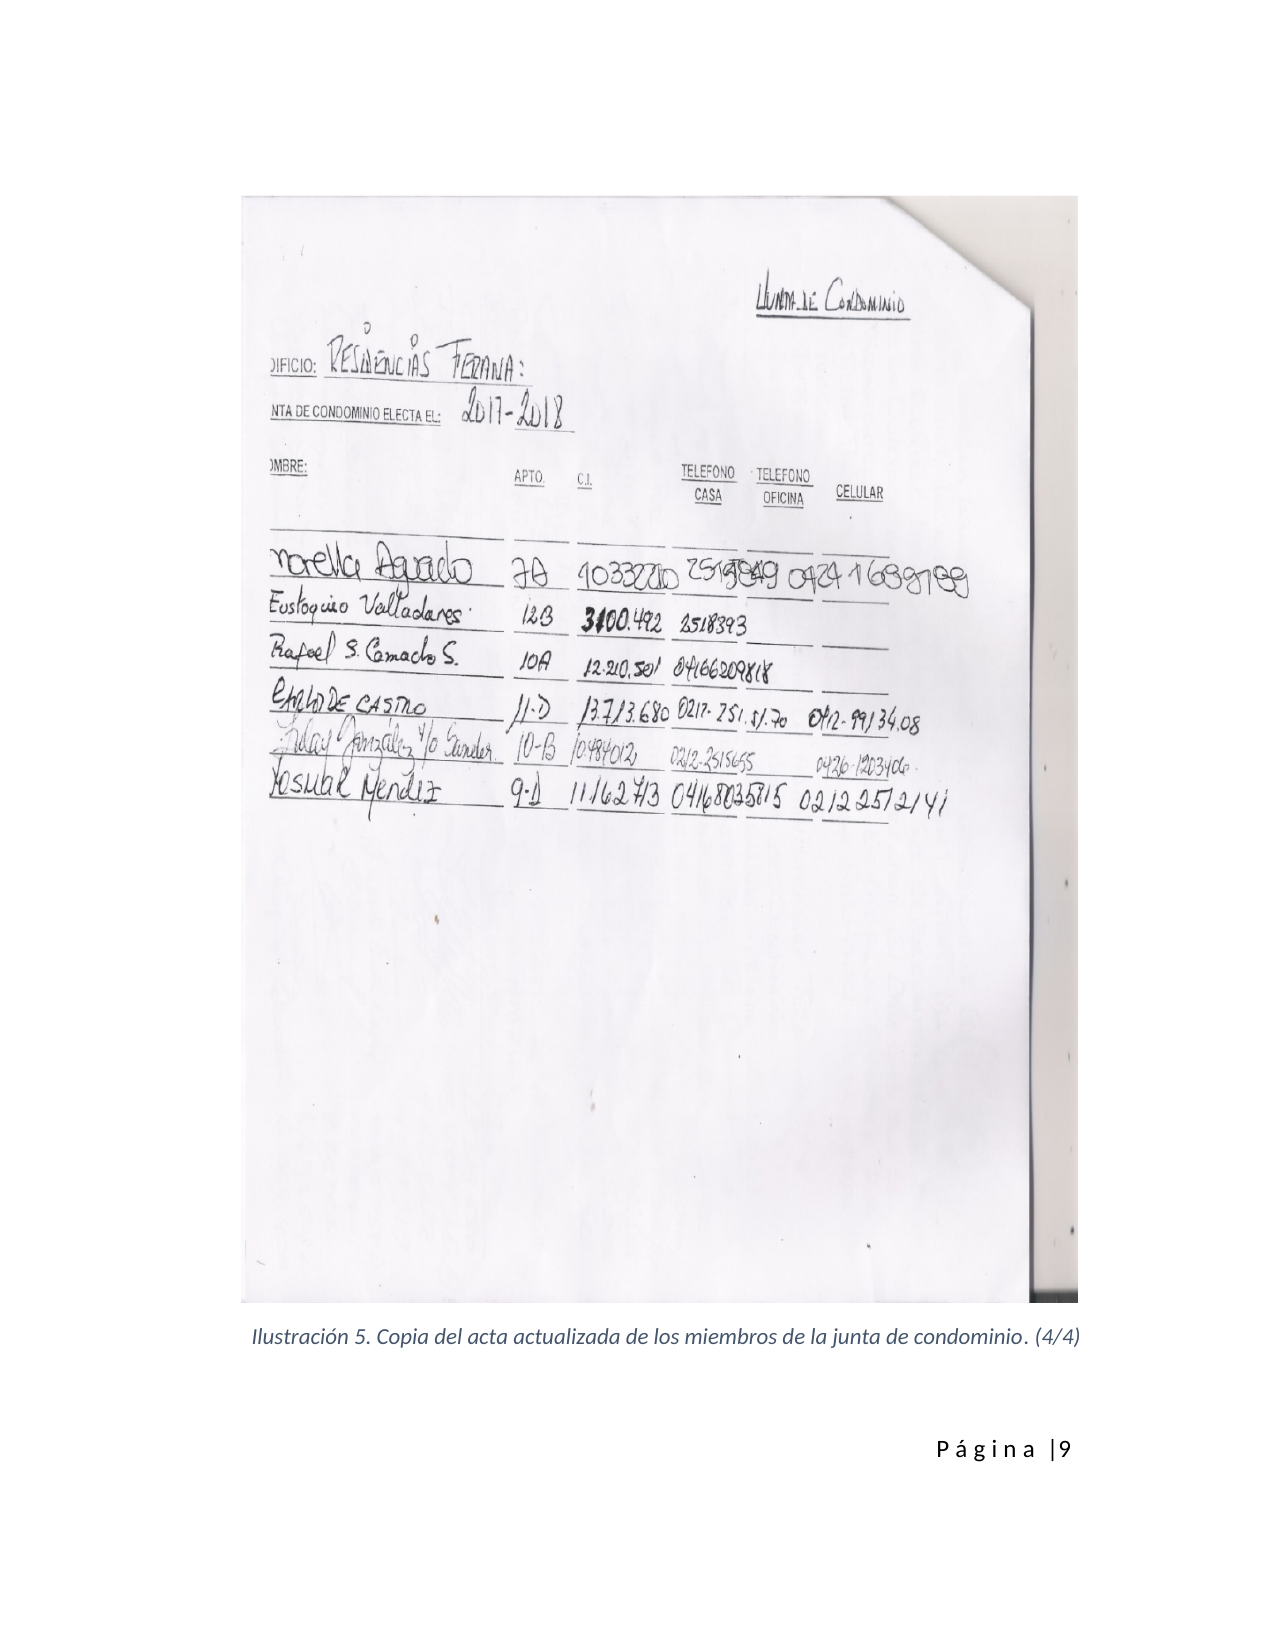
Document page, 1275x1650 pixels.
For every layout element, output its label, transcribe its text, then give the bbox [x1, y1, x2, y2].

picture [241, 197, 1078, 1302]
text Ilustración 5. Copia del acta actualizada de los miembros de la junta de condominio. (4/4) [236, 1322, 1098, 1351]
